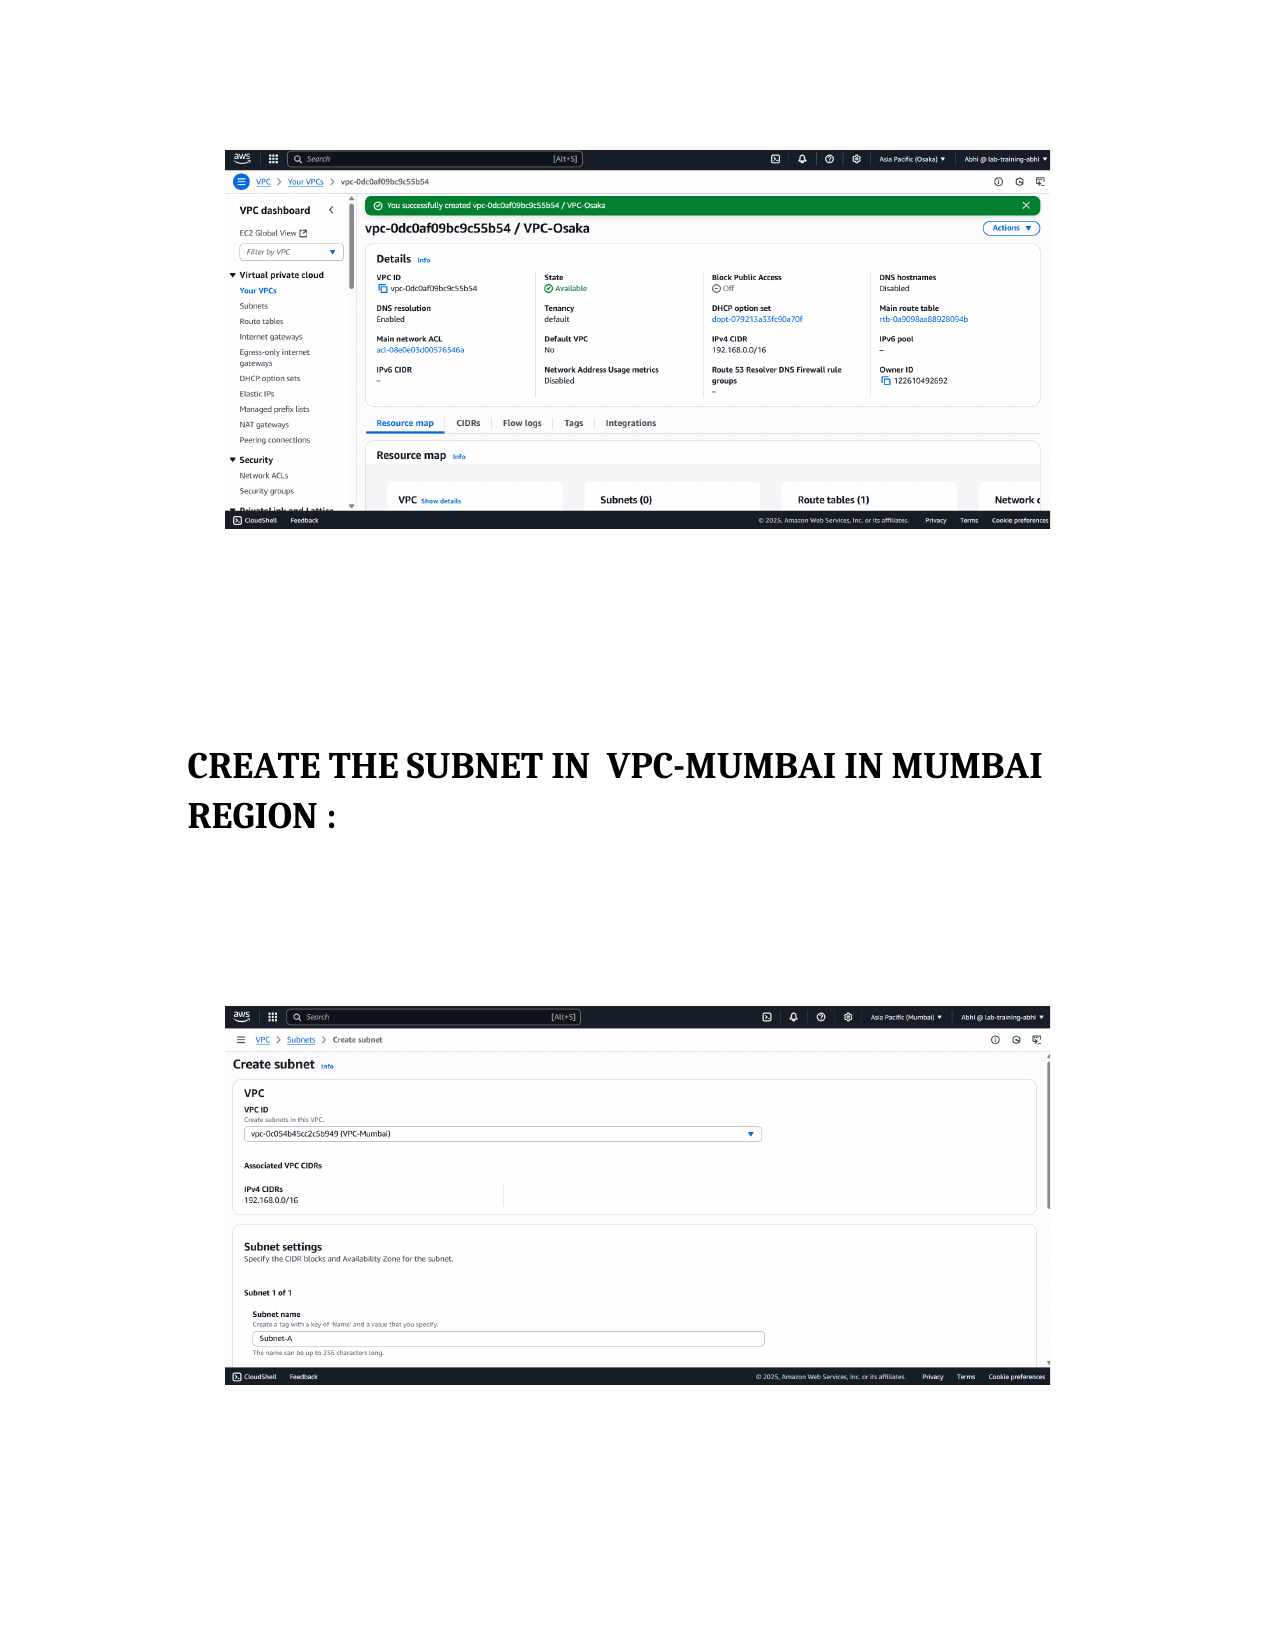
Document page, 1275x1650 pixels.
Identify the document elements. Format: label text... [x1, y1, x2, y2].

picture [225, 150, 1050, 529]
picture [225, 1006, 1050, 1385]
text CREATE THE SUBNET IN VPC-MUMBAI IN MUMBAI REGION : [187, 745, 1087, 838]
